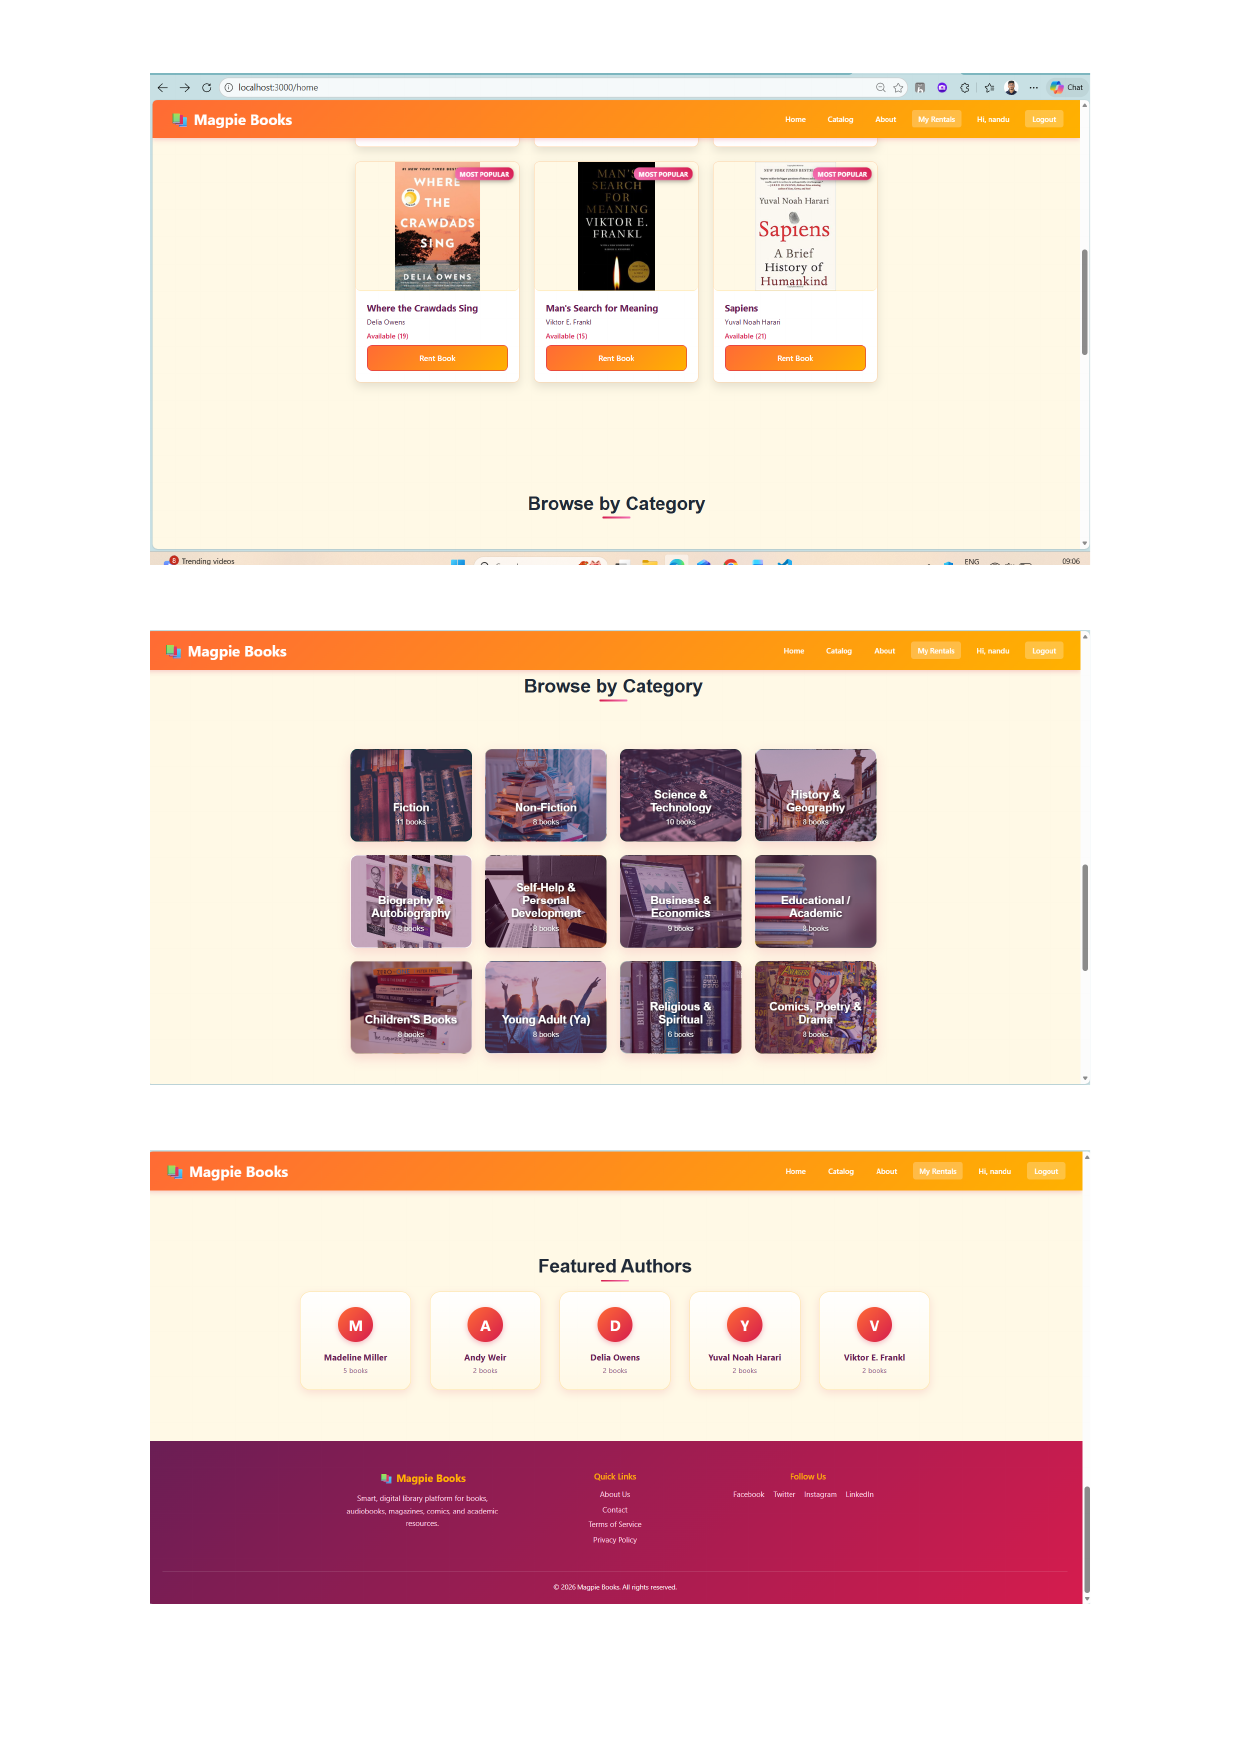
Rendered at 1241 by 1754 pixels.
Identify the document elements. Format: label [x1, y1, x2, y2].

picture [150, 630, 1091, 1085]
picture [150, 73, 1091, 565]
picture [150, 1150, 1091, 1604]
